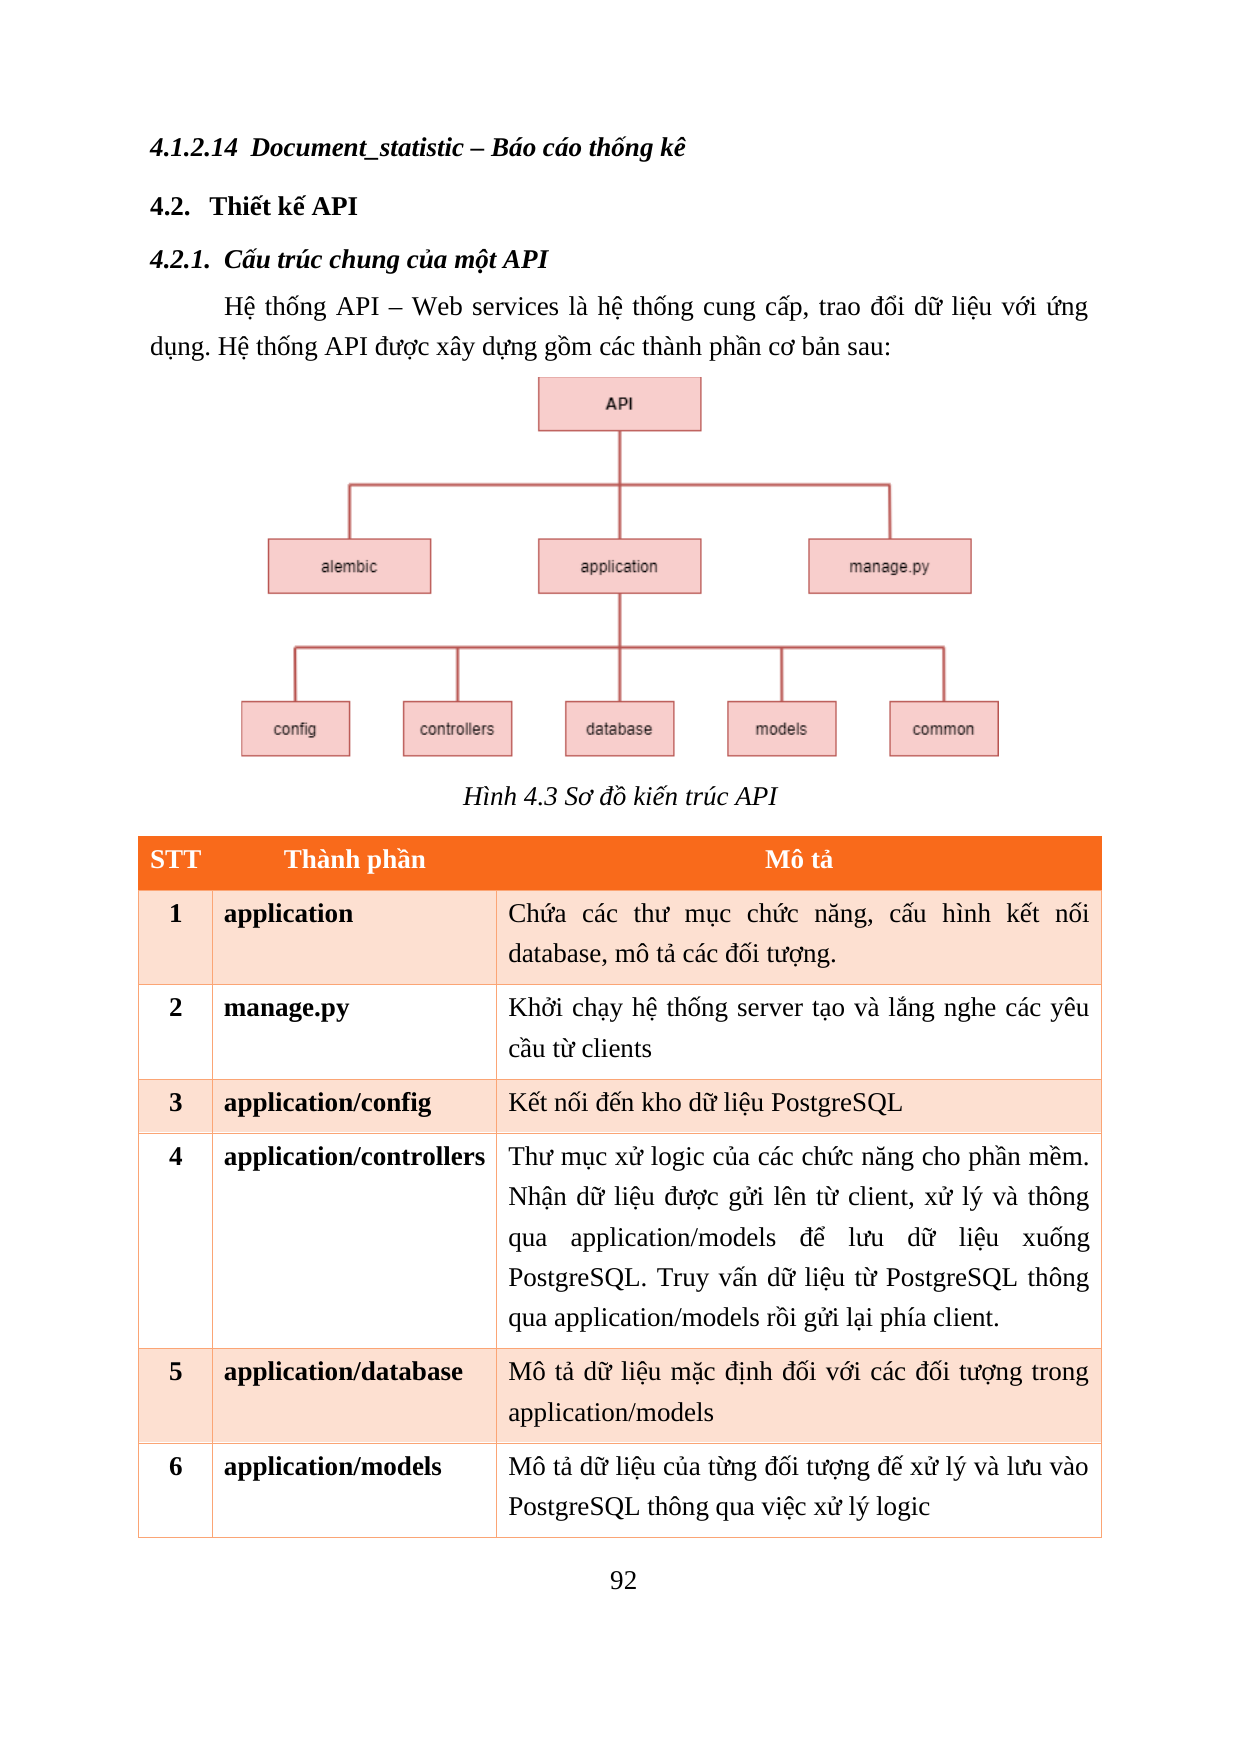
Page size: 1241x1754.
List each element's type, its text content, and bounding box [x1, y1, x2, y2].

table_cell Mô tả dữ liệu mặc định đối với các đối tượng trong application/models [497, 1349, 1101, 1442]
table_cell Chứa các thư mục chức năng, cấu hình kết nối database, mô tả các đối tượng. [497, 891, 1101, 984]
text Hệ thống API – Web services là hệ thống cung cấp, trao đổi dữ liệu với ứng dụng. Hệ thống API được xây dựng gồm các thành phần cơ bản sau: [150, 290, 1090, 362]
subtitle Cấu trúc chung của một API [150, 243, 1090, 274]
table_cell application/models [213, 1444, 496, 1537]
picture [241, 377, 999, 758]
table_cell 1 [139, 891, 212, 984]
table_header STT [139, 837, 212, 890]
table_cell application/config [213, 1080, 496, 1132]
table_cell 3 [139, 1080, 212, 1132]
table_cell application/database [213, 1349, 496, 1442]
table_header Thành phần [213, 837, 496, 890]
table_cell 5 [139, 1349, 212, 1442]
table_cell 2 [139, 985, 212, 1078]
table_cell Khởi chạy hệ thống server tạo và lắng nghe các yêu cầu từ clients [497, 985, 1101, 1078]
table_cell application/controllers [213, 1134, 496, 1348]
table_cell Kết nối đến kho dữ liệu PostgreSQL [497, 1080, 1101, 1132]
table_cell manage.py [213, 985, 496, 1078]
table_cell 6 [139, 1444, 212, 1537]
subtitle Document_statistic – Báo cáo thống kê [150, 131, 1090, 162]
table_cell application [213, 891, 496, 984]
table_cell Mô tả dữ liệu của từng đối tượng đế xử lý và lưu vào PostgreSQL thông qua việc xử lý logic [497, 1444, 1101, 1537]
subtitle Thiết kế API [150, 190, 1090, 222]
table_cell 4 [139, 1134, 212, 1348]
table_header Mô tả [497, 837, 1101, 890]
table_cell Thư mục xử logic của các chức năng cho phần mềm. Nhận dữ liệu được gửi lên từ client, xử lý và thông qua application/models để lưu dữ liệu xuống PostgreSQL. Truy vấn dữ liệu từ PostgreSQL thông qua application/models rồi gửi lại phía client. [497, 1134, 1101, 1348]
